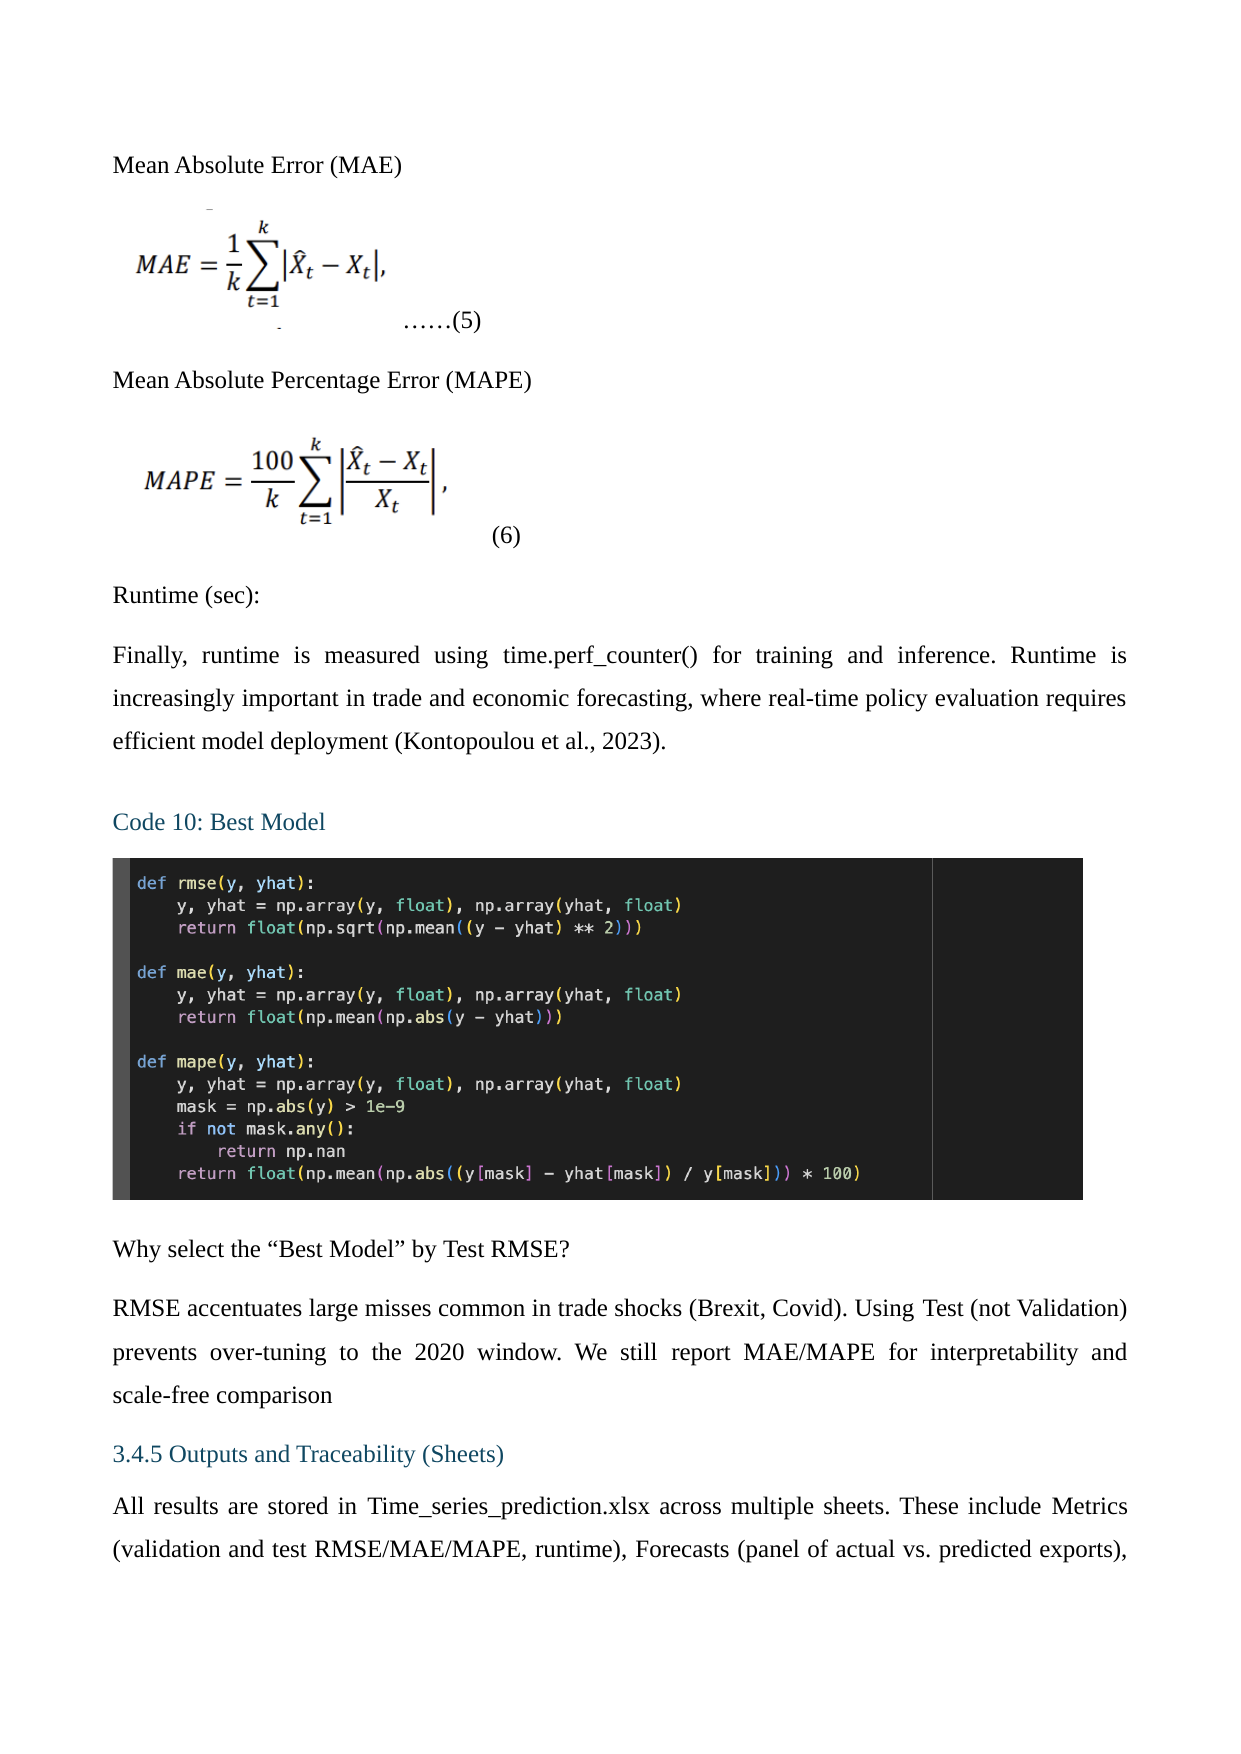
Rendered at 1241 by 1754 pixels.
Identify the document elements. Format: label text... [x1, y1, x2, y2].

text Mean Absolute Error (MAE) [112, 150, 1128, 179]
text RMSE accentuates large misses common in trade shocks (Brexit, Covid). Using Test (not Validation) prevents over-tuning to the 2020 window. We still report MAE/MAPE for interpretability and scale-free comparison [112, 1293, 1128, 1408]
text Mean Absolute Percentage Error (MAPE) [112, 365, 1128, 394]
text Why select the “Best Model” by Test RMSE? [112, 1234, 1128, 1262]
subtitle 3.4.5 Outputs and Traceability (Sheets) [112, 1439, 1128, 1468]
picture [125, 209, 403, 329]
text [112, 1491, 1128, 1563]
subtitle Code 10: Best Model [112, 807, 1128, 835]
picture [112, 858, 1083, 1200]
picture [125, 424, 473, 544]
text Finally, runtime is measured using time.perf_counter() for training and inference. Runtime is increasingly important in trade and economic forecasting, where real-time policy evaluation requires efficient model deployment (Kontopoulou et al., 2023). [112, 640, 1128, 755]
text Runtime (sec): [112, 580, 1128, 609]
